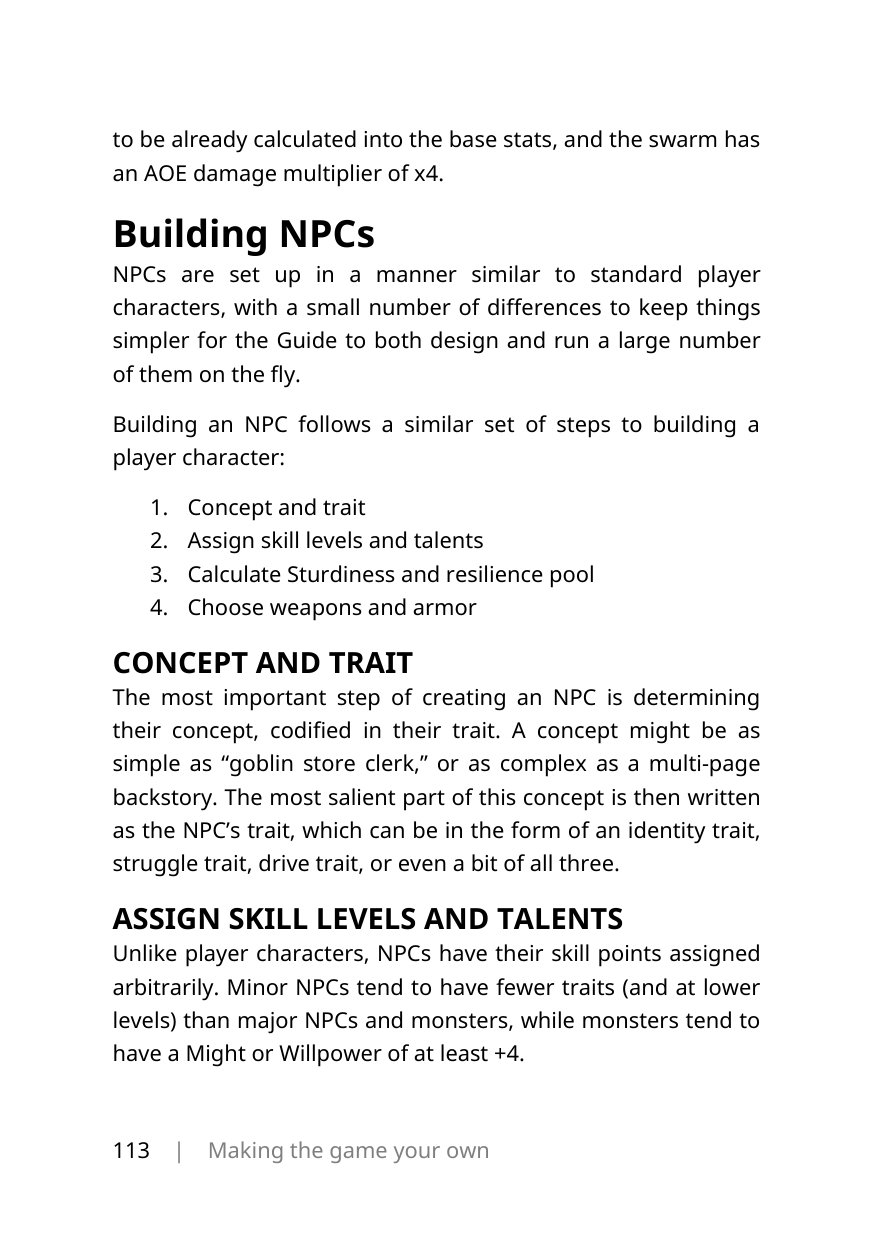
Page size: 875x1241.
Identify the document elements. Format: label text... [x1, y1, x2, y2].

text Building an NPC follows a similar set of steps to building a player character: [112, 409, 762, 472]
subtitle Assign skill levels and talents [112, 898, 762, 938]
list Calculate Sturdiness and resilience pool [150, 559, 762, 588]
subtitle Building NPCs [112, 208, 762, 259]
text NPCs are set up in a manner similar to standard player characters, with a small number of differences to keep things simpler for the Guide to both design and run a large number of them on the fly. [112, 259, 762, 388]
list Assign skill levels and talents [150, 525, 762, 555]
subtitle Concept and trait [112, 642, 762, 682]
list Concept and trait [150, 492, 762, 522]
text The most important step of creating an NPC is determining their concept, codified in their trait. A concept might be as simple as “goblin store clerk,” or as complex as a multi-page backstory. The most salient part of this concept is then written as the NPC’s trait, which can be in the form of an identity trait, struggle trait, drive trait, or even a bit of all three. [112, 682, 762, 878]
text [112, 124, 762, 187]
list Choose weapons and armor [150, 592, 762, 622]
text Unlike player characters, NPCs have their skill points assigned arbitrarily. Minor NPCs tend to have fewer traits (and at lower levels) than major NPCs and monsters, while monsters tend to have a Might or Willpower of at least +4. [112, 938, 762, 1068]
